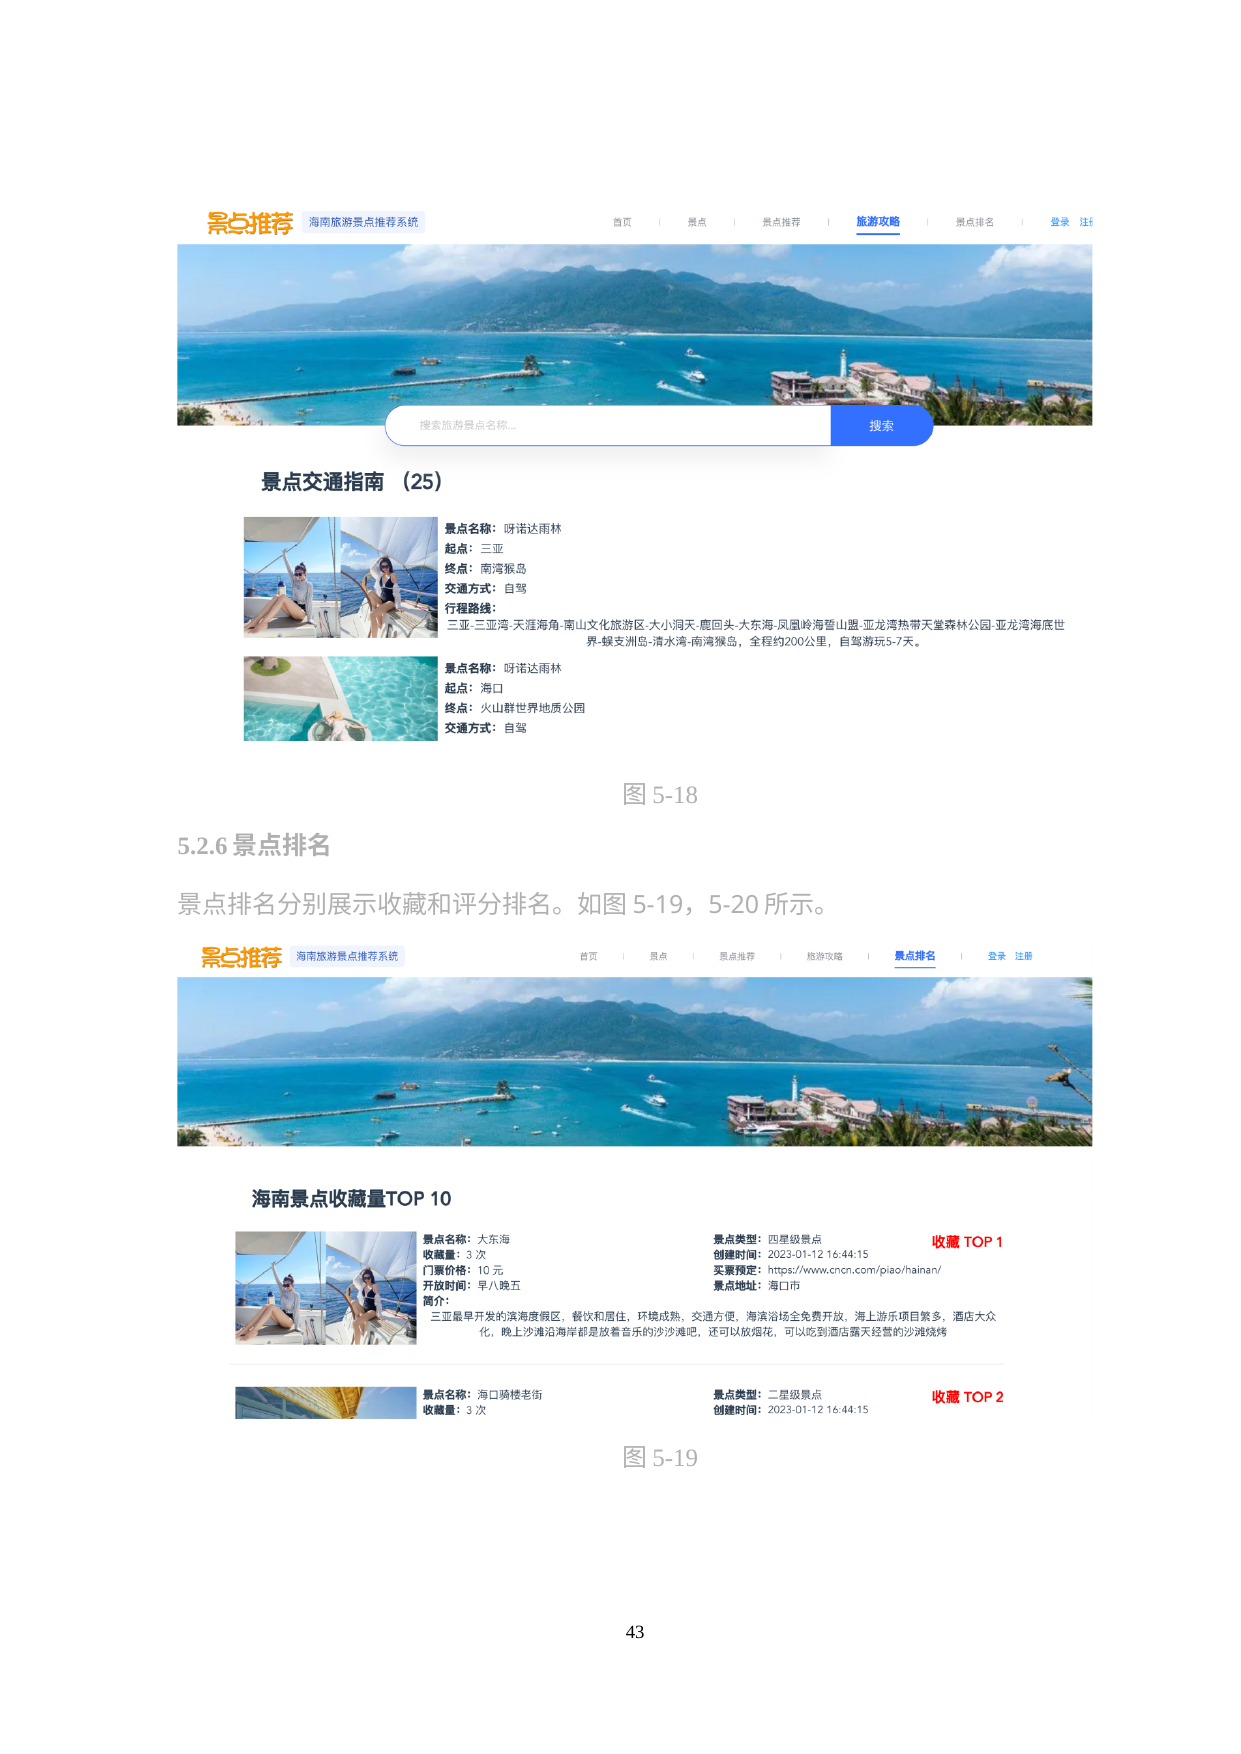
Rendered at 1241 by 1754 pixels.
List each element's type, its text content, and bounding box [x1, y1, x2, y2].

picture [177, 351, 195, 360]
text 图5-19图5-20 [177, 1423, 1093, 1488]
text 5.2.6景点排名 [177, 825, 1093, 861]
picture [177, 940, 1093, 1419]
picture [177, 207, 1093, 741]
text 景点排名分别展示收藏和评分排名。如图5-19，5-20所示。 [177, 871, 1093, 936]
picture [177, 1077, 190, 1085]
text 图5-18 [177, 760, 1093, 825]
